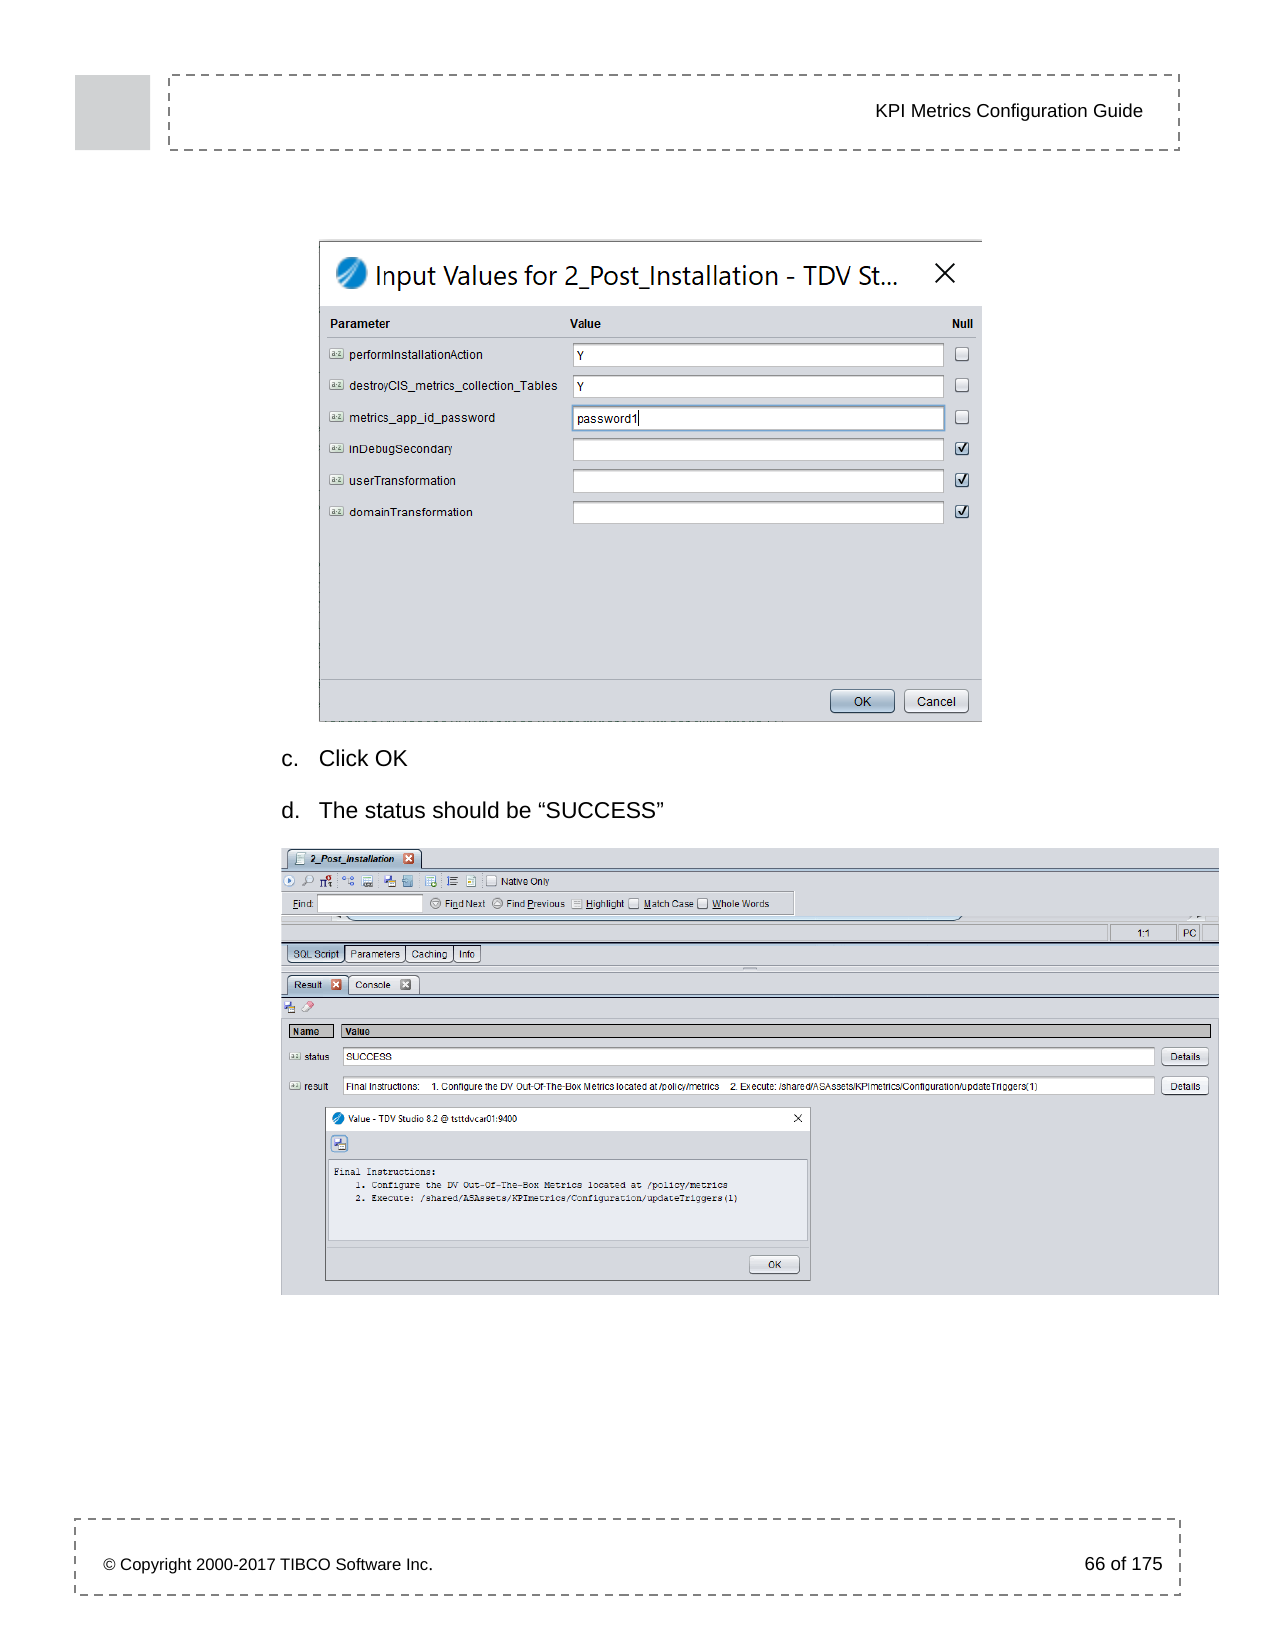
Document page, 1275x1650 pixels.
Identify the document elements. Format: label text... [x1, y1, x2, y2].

picture [281, 848, 1219, 1295]
list The status should be “SUCCESS” [281, 797, 1162, 823]
list Click OK [281, 745, 1162, 772]
picture [318, 239, 982, 722]
